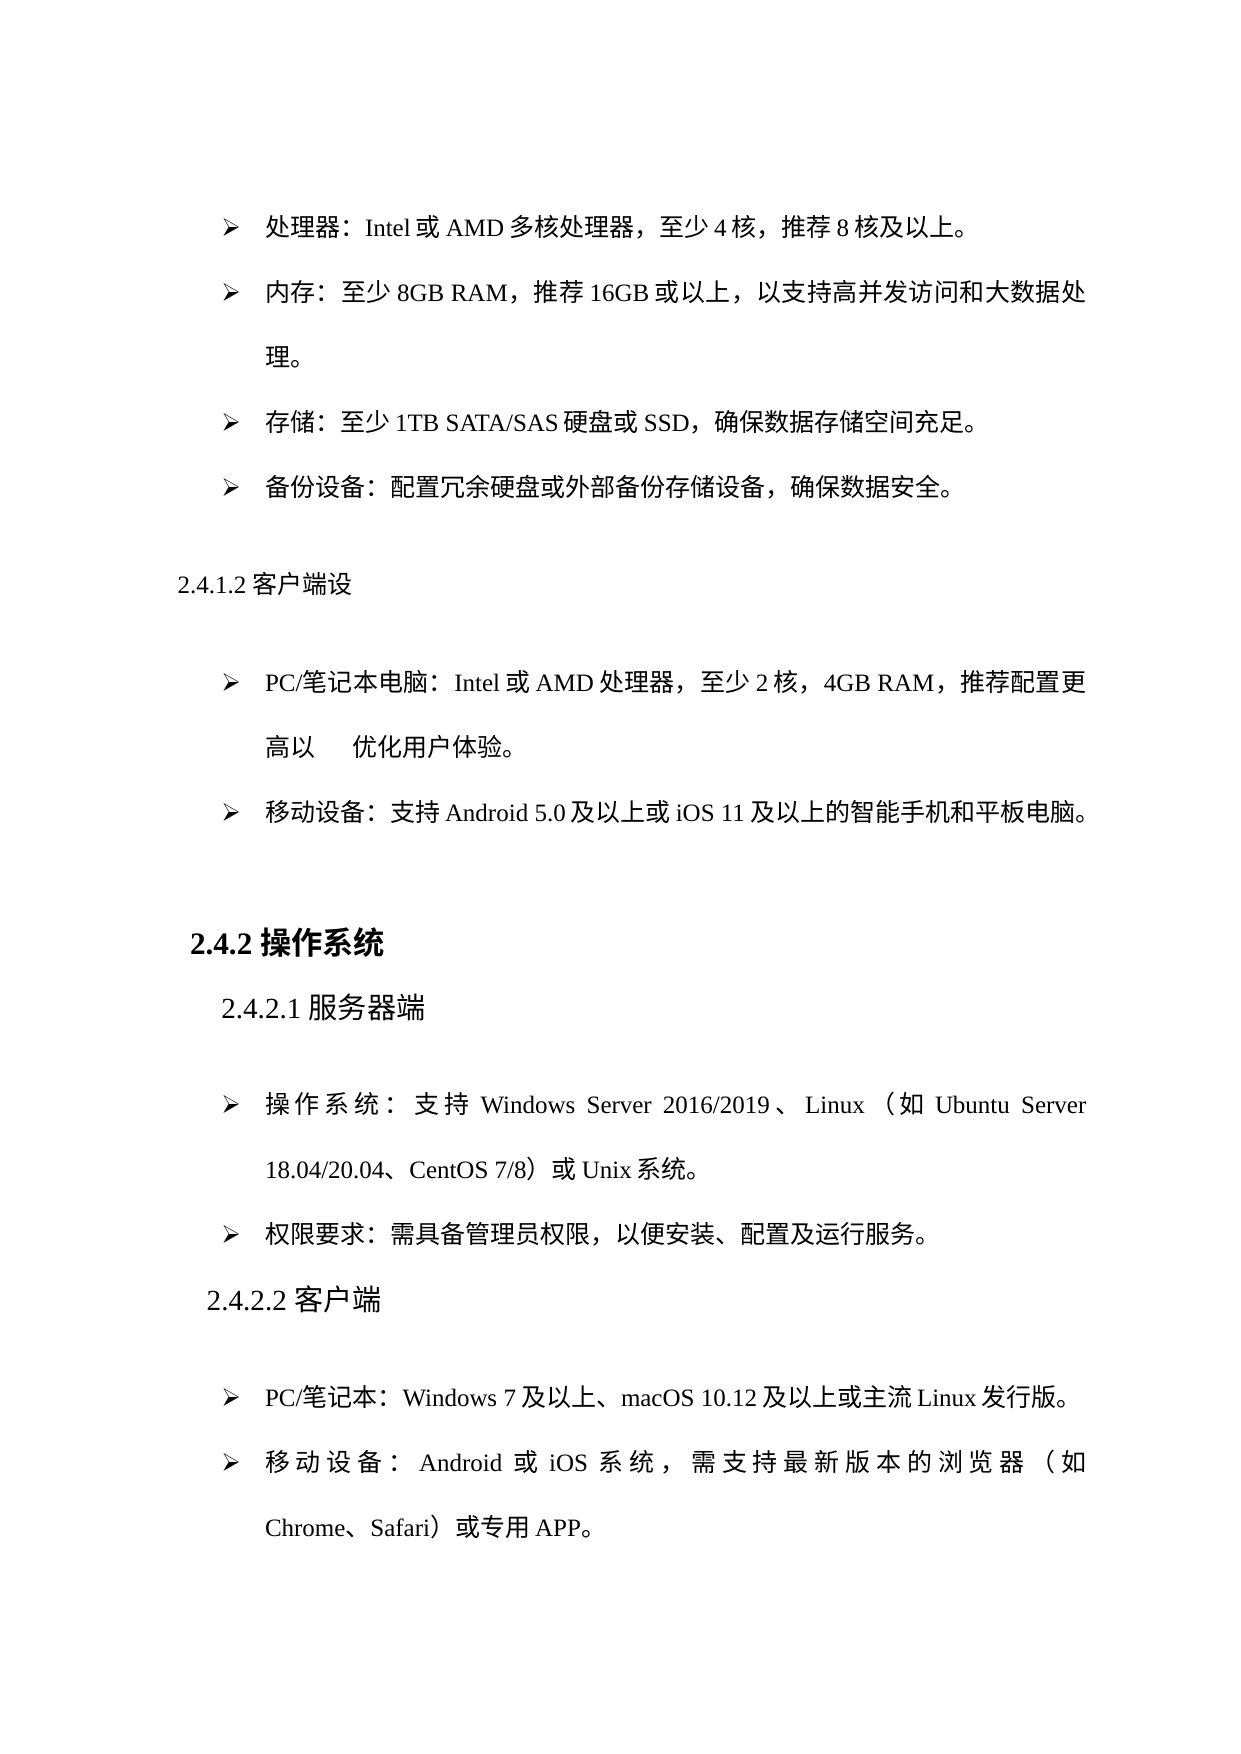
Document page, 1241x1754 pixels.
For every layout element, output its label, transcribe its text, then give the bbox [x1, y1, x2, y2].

list PC/笔记本：Windows 7及以上、macOS 10.12及以上或主流Linux发行版。 [221, 1363, 1087, 1428]
list 内存：至少8GB RAM，推荐16GB或以上，以支持高并发访问和大数据处理。 [221, 258, 1087, 388]
list PC/笔记本电脑：Intel或AMD处理器，至少2核，4GB RAM，推荐配置更高以 优化用户体验。 [221, 648, 1087, 778]
list 存储：至少1TB SATA/SAS硬盘或SSD，确保数据存储空间充足。 [221, 388, 1087, 453]
list 操作系统：支持Windows Server 2016/2019、Linux（如Ubuntu Server 18.04/20.04、CentOS 7/8）或Unix系统。 [221, 1070, 1087, 1200]
list 处理器：Intel或AMD多核处理器，至少4核，推荐8核及以上。 [221, 193, 1087, 258]
list 2.4.2.1 服务器端 [177, 973, 1087, 1038]
list 移动设备：支持Android 5.0及以上或iOS 11及以上的智能手机和平板电脑。 [221, 778, 1087, 843]
list 2.4.2 操作系统 [190, 908, 1087, 973]
text 2.4.1.2 客户端设 [177, 550, 1087, 615]
list 备份设备：配置冗余硬盘或外部备份存储设备，确保数据安全。 [221, 453, 1087, 518]
list 权限要求：需具备管理员权限，以便安装、配置及运行服务。 [221, 1200, 1087, 1265]
list 移动设备：Android或iOS系统，需支持最新版本的浏览器（如Chrome、Safari）或专用APP。 [221, 1428, 1087, 1558]
list 2.4.2.2 客户端 [177, 1265, 1087, 1330]
